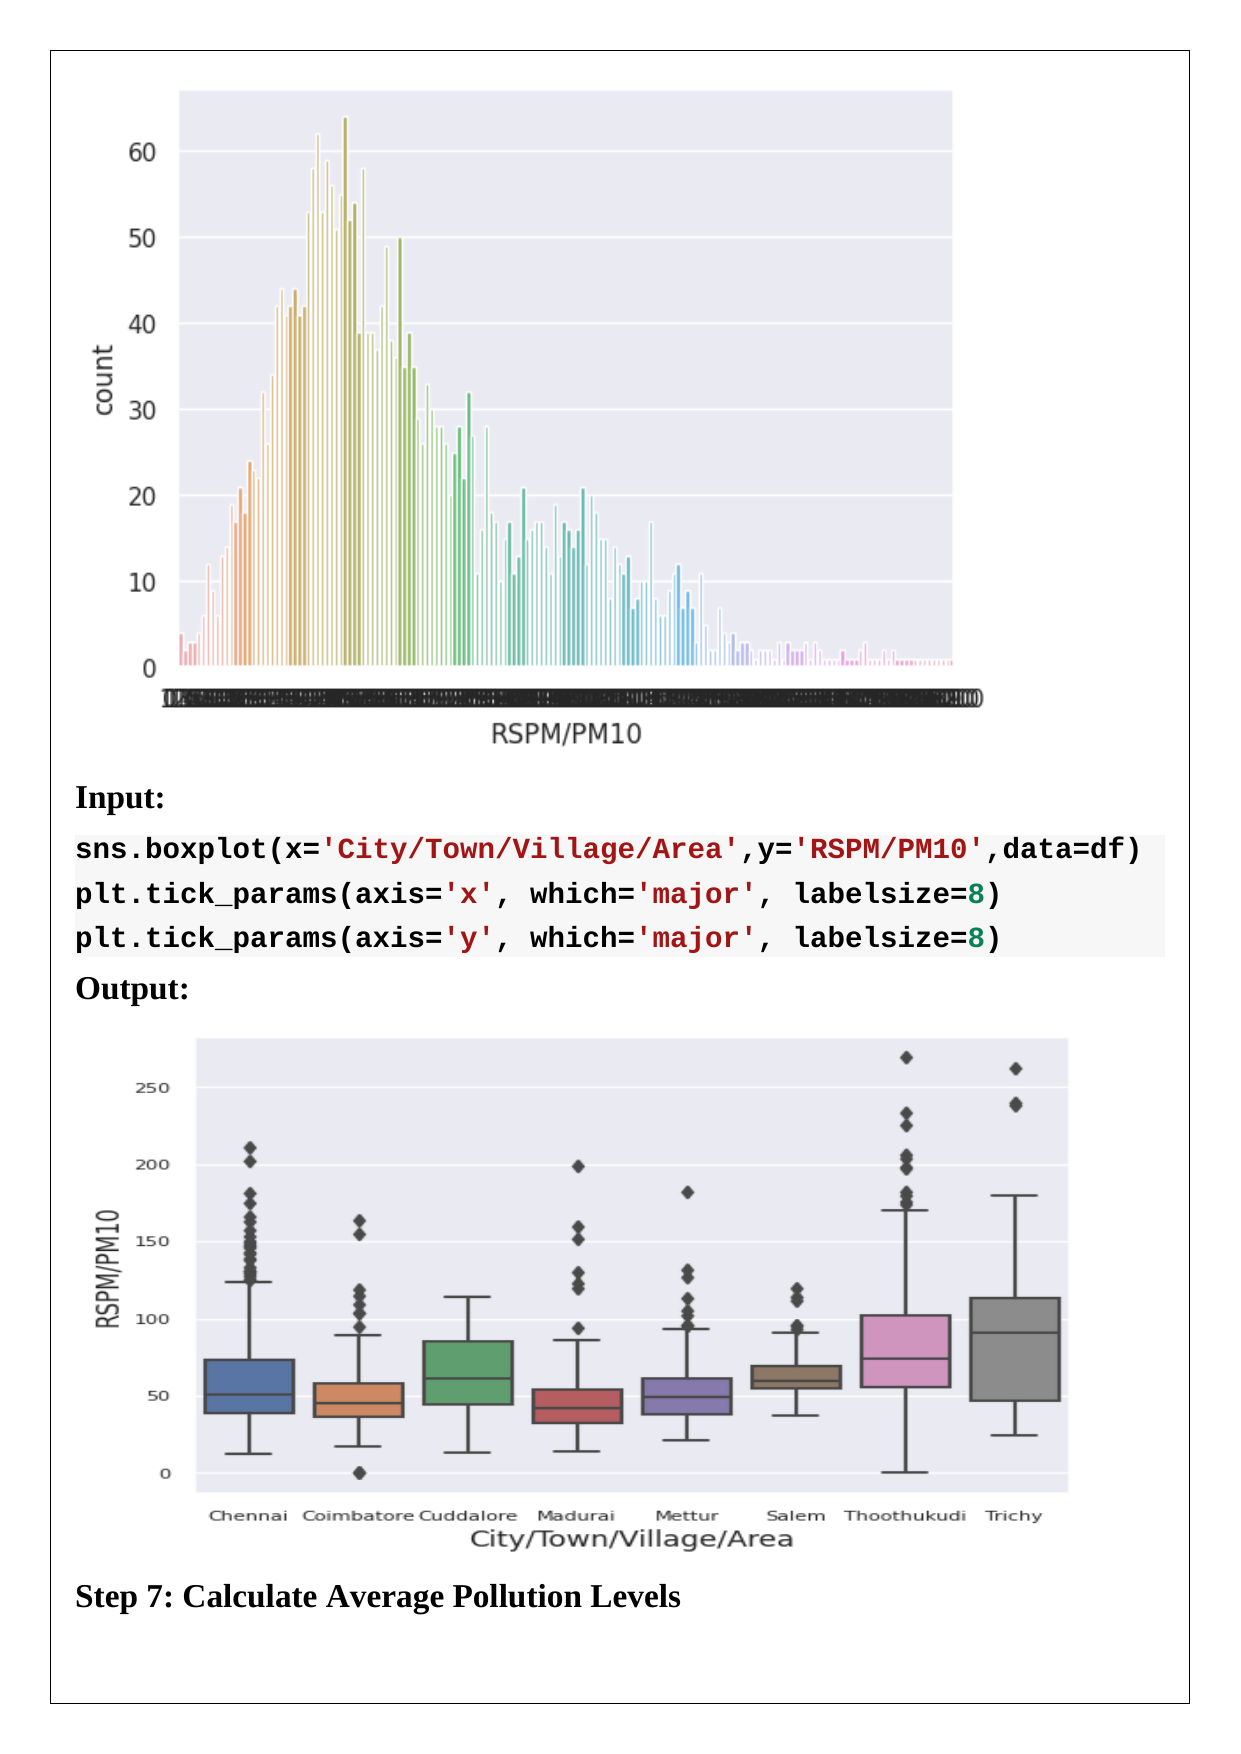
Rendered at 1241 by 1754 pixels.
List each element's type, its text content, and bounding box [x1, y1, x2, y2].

picture [75, 1025, 1086, 1564]
picture [75, 75, 1001, 764]
text Input: [75, 777, 1165, 816]
text Step 7: Calculate Average Pollution Levels [75, 1576, 1165, 1614]
text plt.tick_params(axis='y', which='major', labelsize=8) [75, 924, 1165, 957]
text Output: [75, 968, 1165, 1006]
text plt.tick_params(axis='x', which='major', labelsize=8) [75, 879, 1165, 912]
text sns.boxplot(x='City/Town/Village/Area',y='RSPM/PM10',data=df) [75, 835, 1165, 868]
